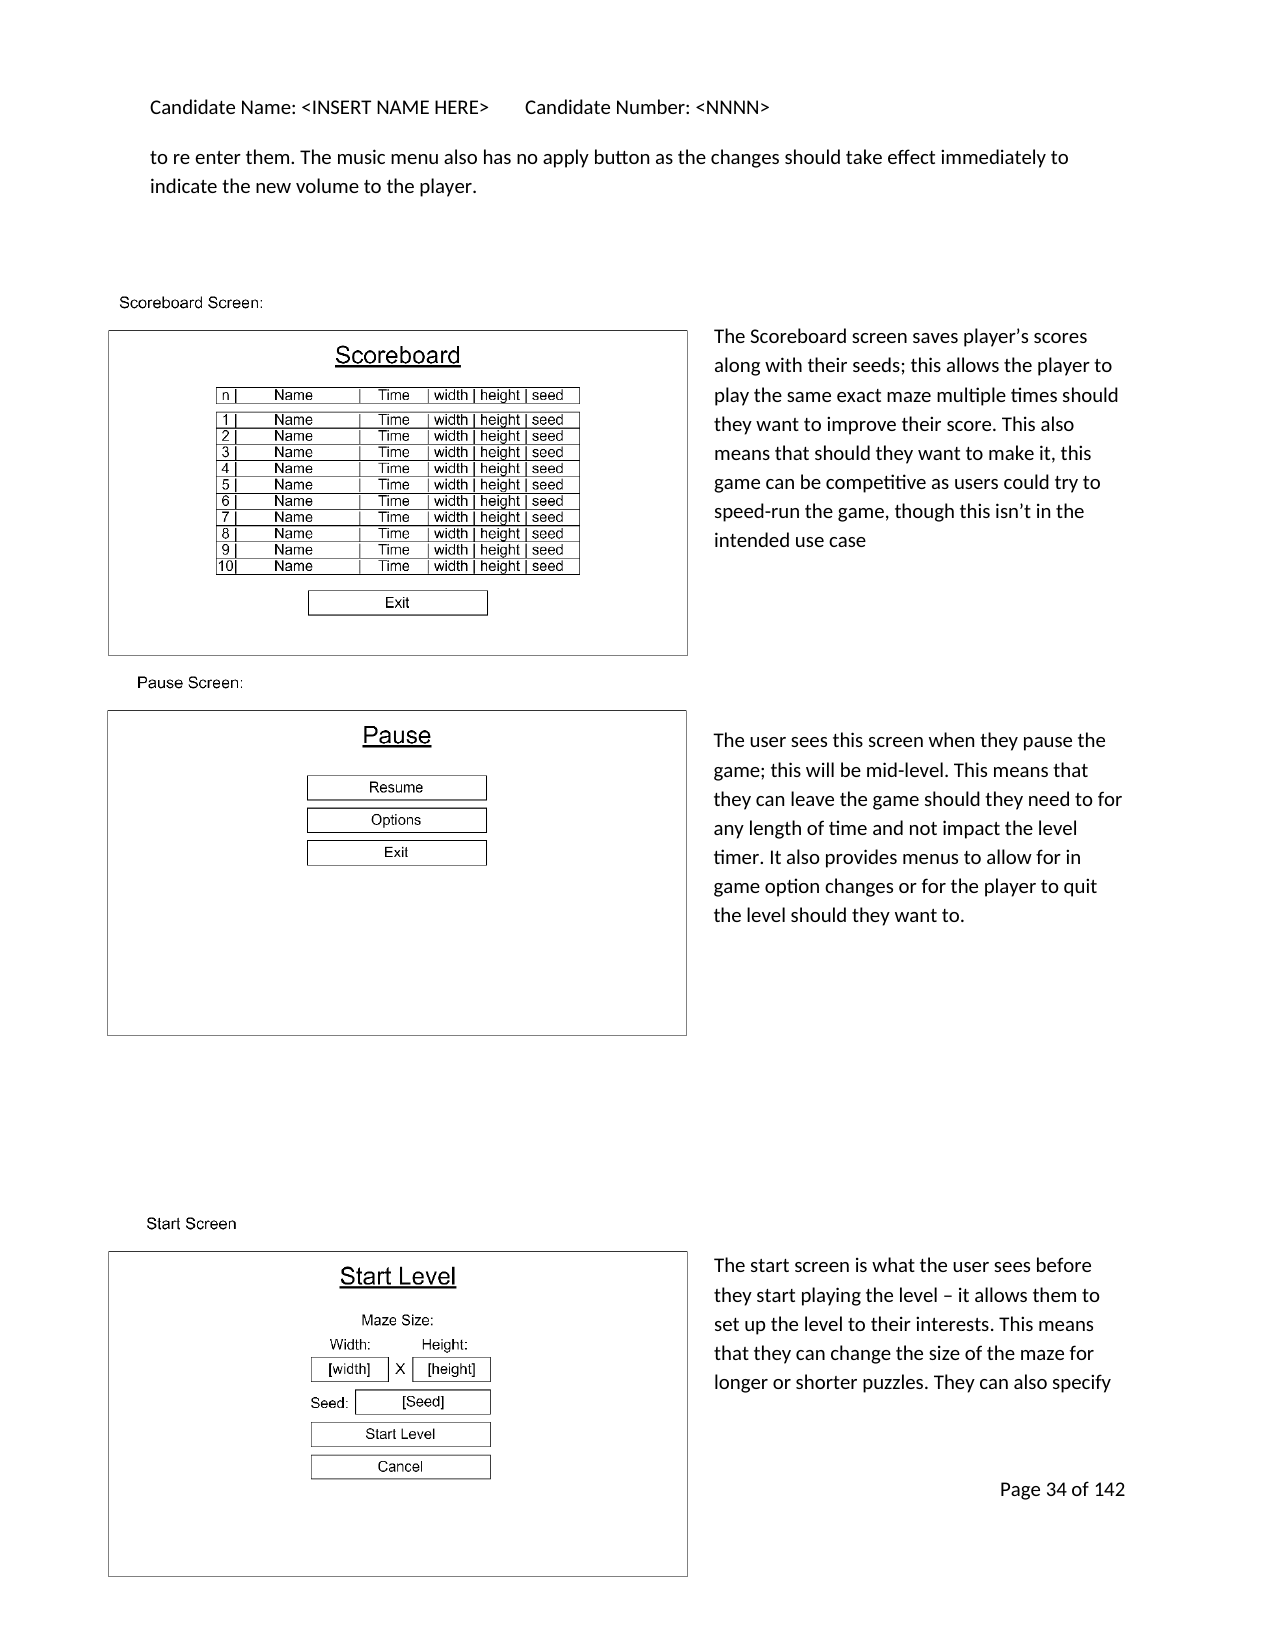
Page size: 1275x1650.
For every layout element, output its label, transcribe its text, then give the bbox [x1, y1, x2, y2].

text The user sees this screen when they pause the game; this will be mid-level. This means that they can leave the game should they need to for any length of time and not impact the level timer. It also provides menus to allow for in game option changes or for the player to quit the level should they want to. [695, 728, 1125, 928]
picture [100, 281, 695, 1044]
picture [100, 1202, 695, 1585]
text The Scoreboard screen saves player’s scores along with their seeds; this allows the player to play the same exact maze multiple times should they want to improve their score. This also means that should they want to make it, this game can be competitive as users could try to speed-run the game, though this isn’t in the intended use case [695, 323, 1125, 553]
